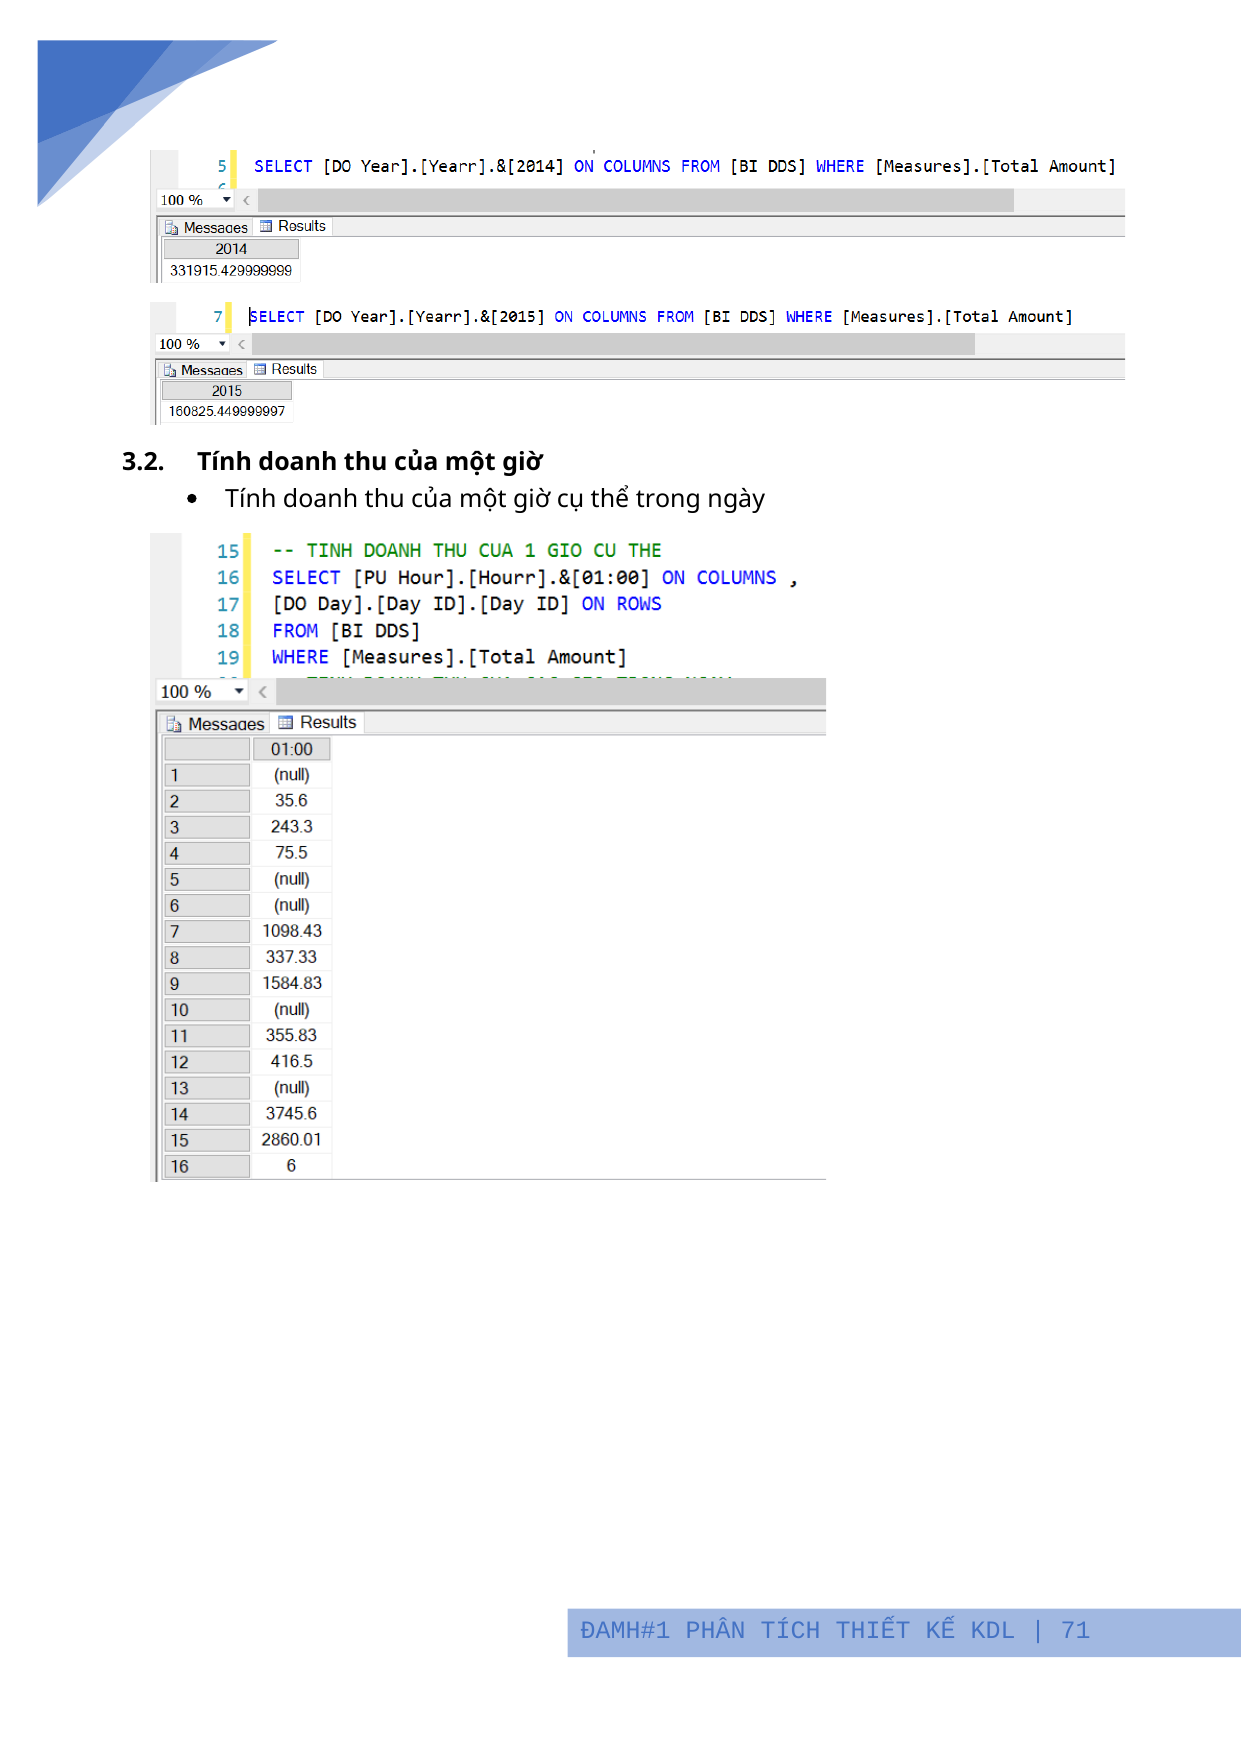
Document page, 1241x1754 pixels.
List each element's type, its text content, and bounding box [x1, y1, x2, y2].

picture [150, 533, 827, 1182]
picture [150, 302, 1125, 425]
list Tính doanh thu của một giờ [122, 444, 1090, 478]
picture [37, 40, 1125, 283]
list Tính doanh thu của một giờ cụ thể trong ngày [187, 480, 1090, 514]
